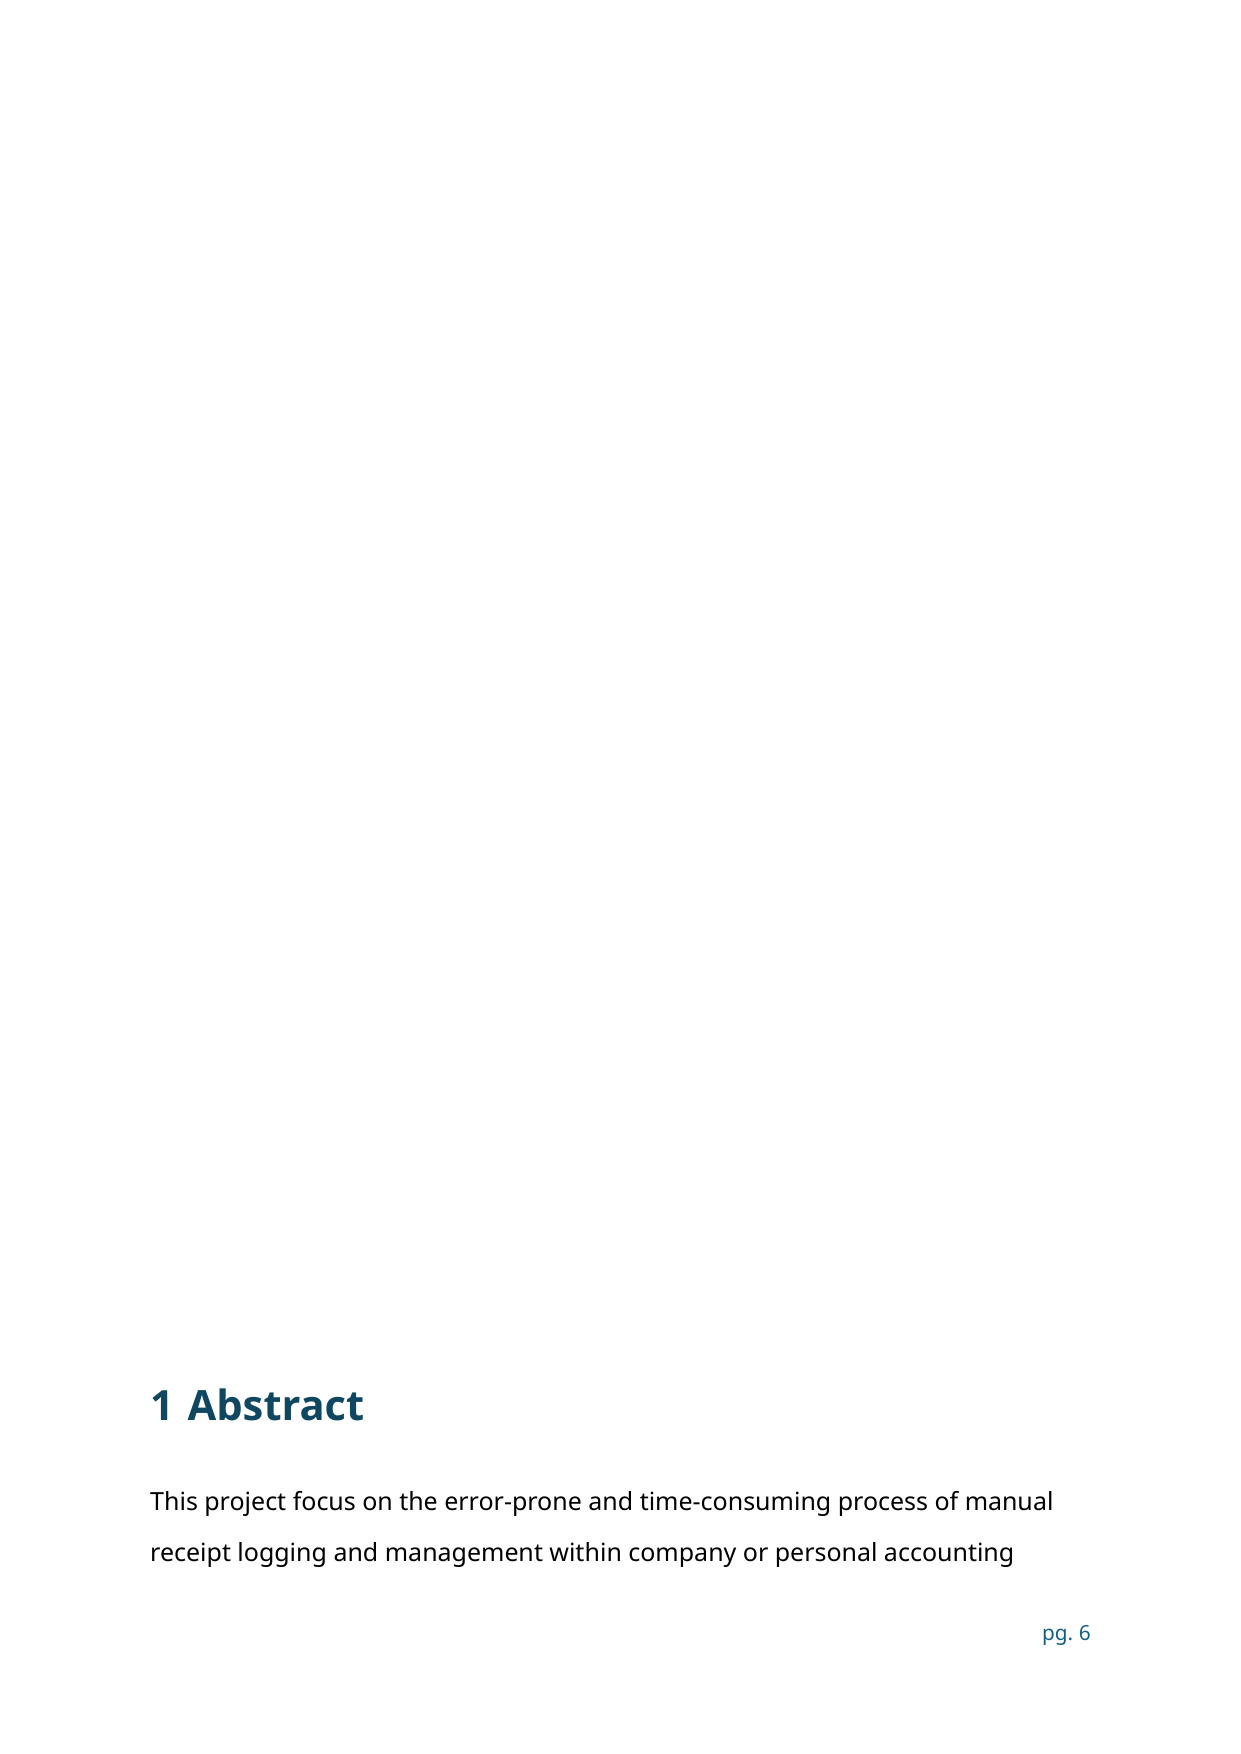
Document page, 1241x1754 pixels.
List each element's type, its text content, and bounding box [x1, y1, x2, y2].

subtitle Abstract [150, 1376, 1090, 1432]
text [150, 1483, 1090, 1568]
